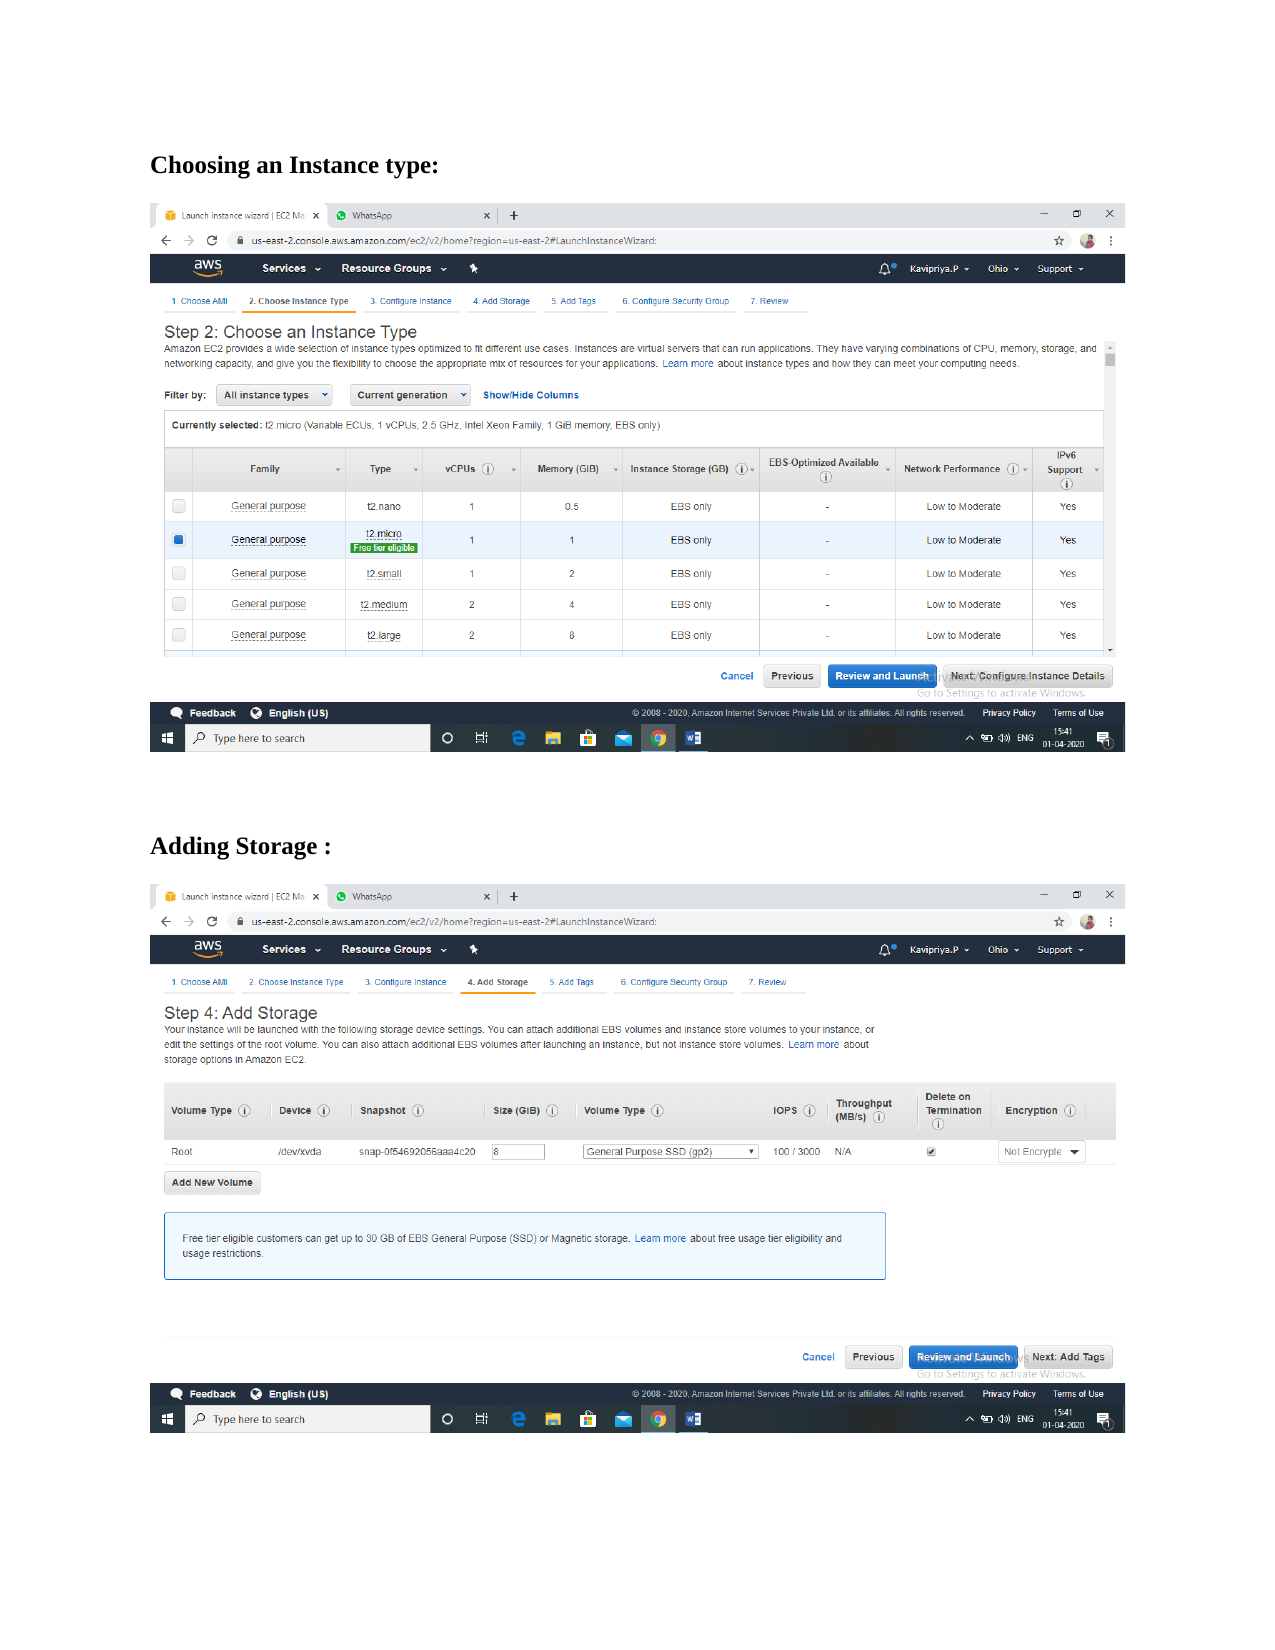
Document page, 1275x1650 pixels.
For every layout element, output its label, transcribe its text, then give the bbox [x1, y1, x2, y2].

picture [150, 203, 1125, 752]
text Adding Storage : [150, 831, 1125, 859]
text Choosing an Instance type: [150, 150, 1125, 179]
picture [150, 884, 1125, 1433]
